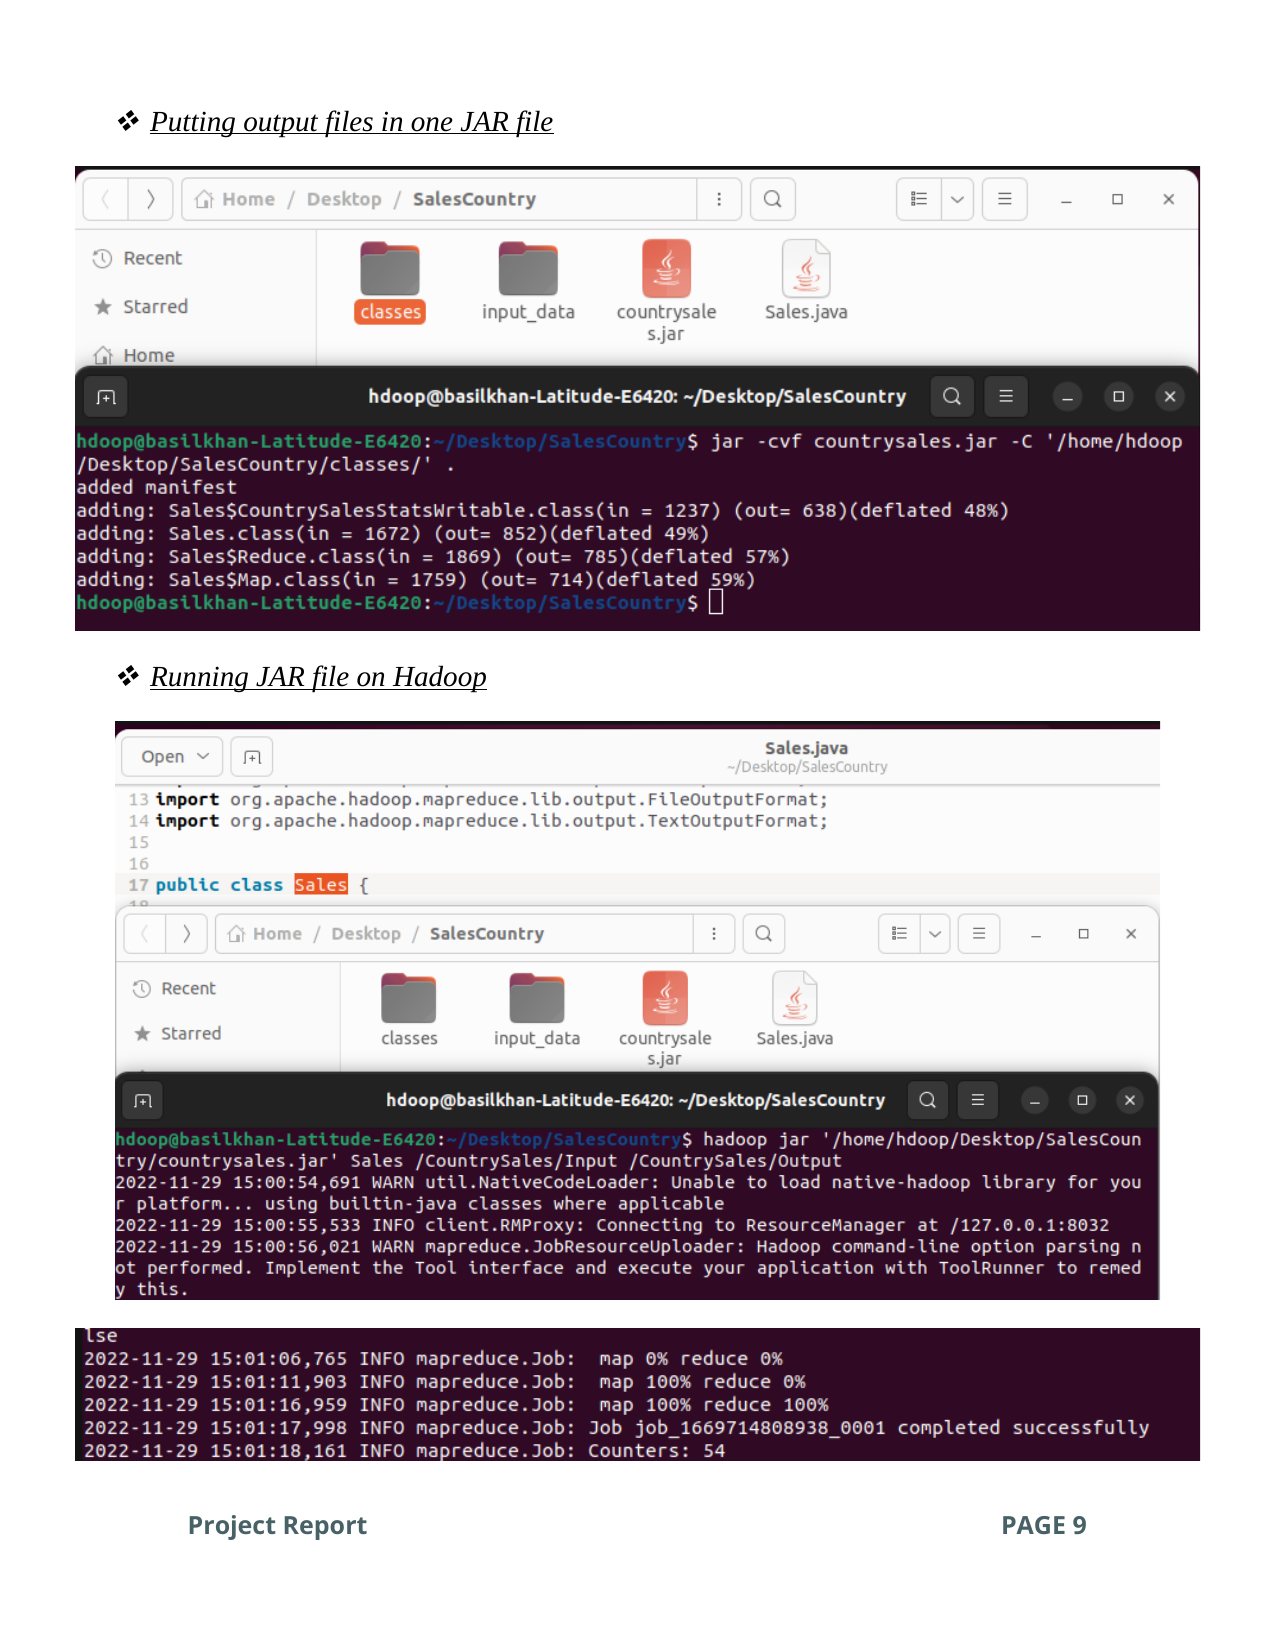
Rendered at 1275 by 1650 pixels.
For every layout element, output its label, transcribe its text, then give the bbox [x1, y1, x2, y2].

picture [75, 166, 1200, 631]
picture [75, 1328, 1200, 1461]
list Putting output files in one JAR file [112, 104, 1200, 137]
list Running JAR file on Hadoop [112, 659, 1200, 693]
picture [115, 721, 1161, 1300]
